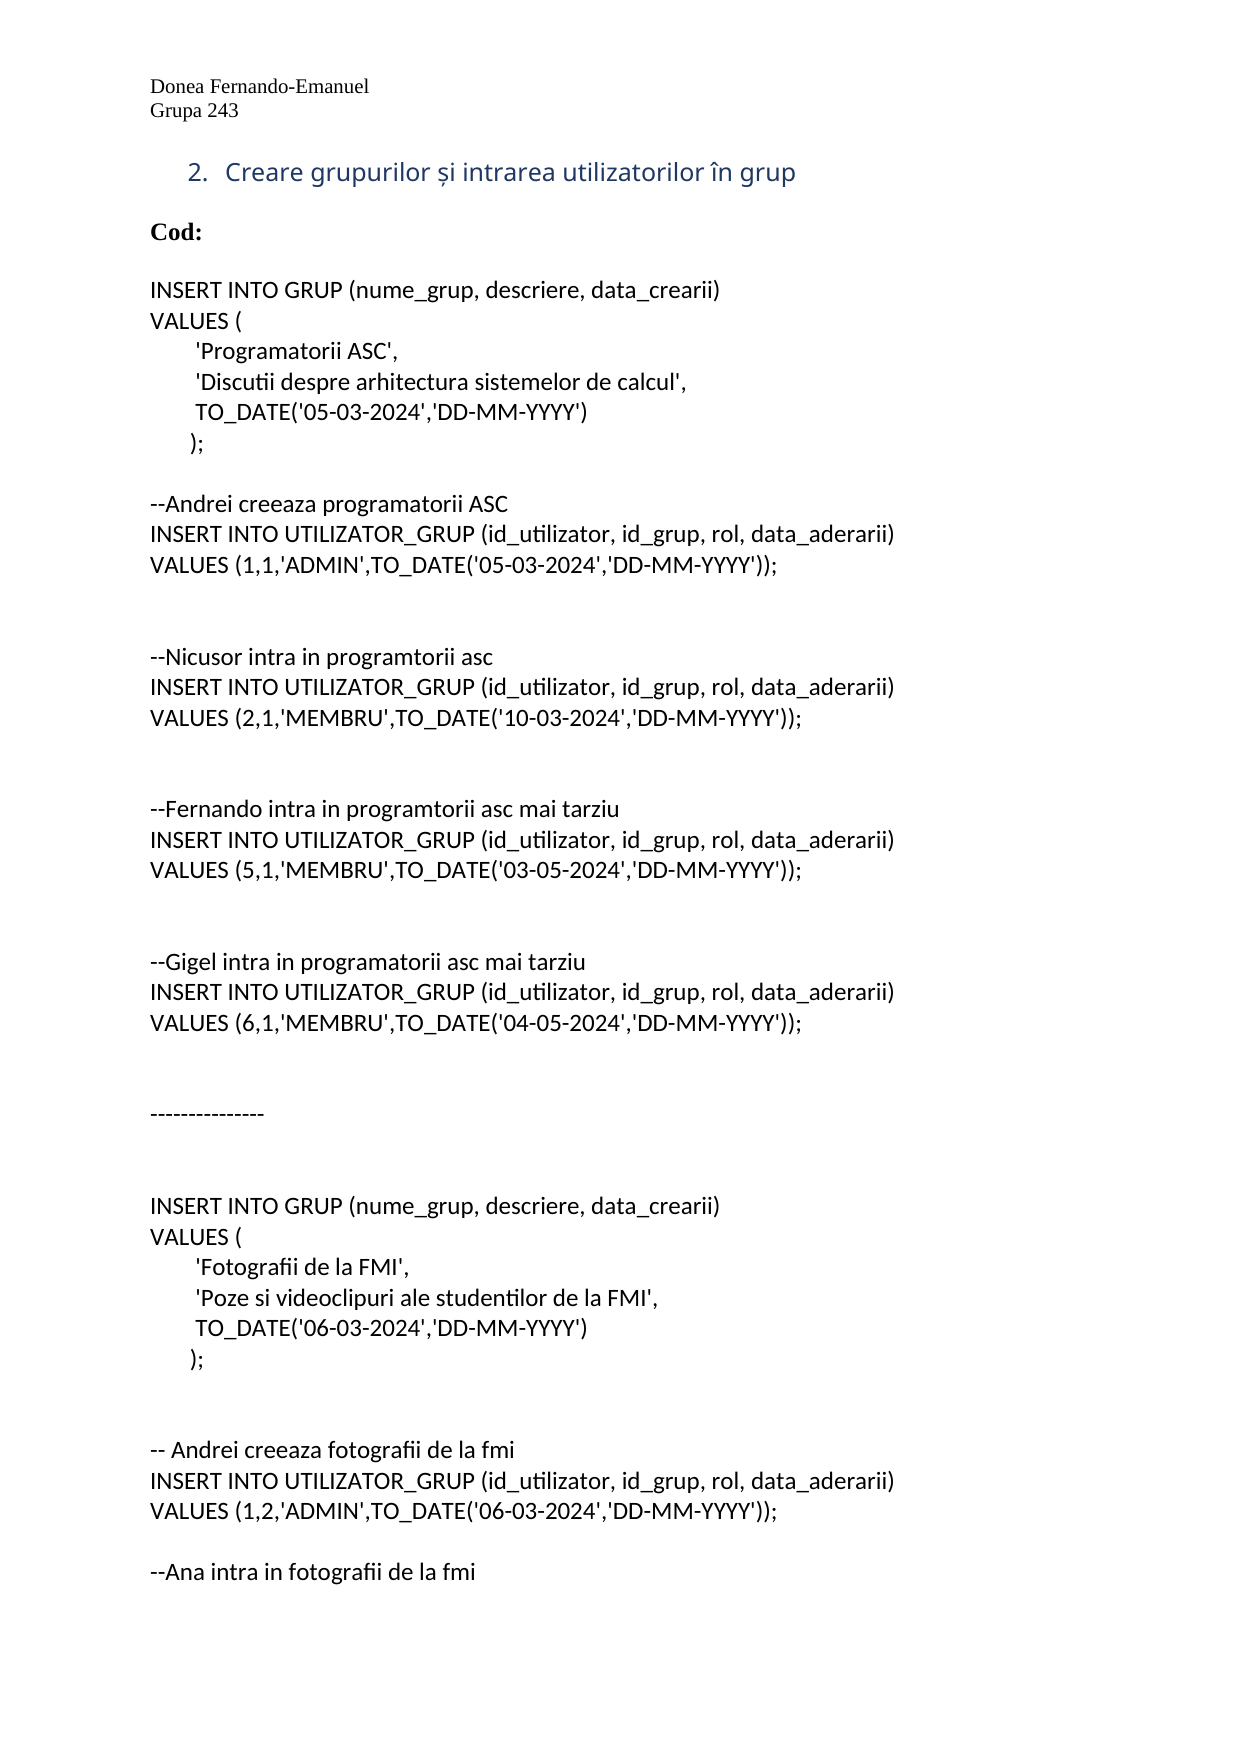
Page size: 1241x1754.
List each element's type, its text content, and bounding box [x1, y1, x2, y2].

text 'Poze si videoclipuri ale studentilor de la FMI', [150, 1282, 1090, 1312]
text INSERT INTO UTILIZATOR_GRUP (id_utilizator, id_grup, rol, data_aderarii) [150, 824, 1090, 854]
text Cod: [150, 217, 1090, 246]
text --Ana intra in fotografii de la fmi [150, 1556, 1090, 1587]
text 'Programatorii ASC', [150, 336, 1090, 366]
text TO_DATE('05-03-2024','DD-MM-YYYY') [150, 397, 1090, 427]
text INSERT INTO UTILIZATOR_GRUP (id_utilizator, id_grup, rol, data_aderarii) [150, 976, 1090, 1007]
text --------------- [150, 1098, 1090, 1129]
text 'Discutii despre arhitectura sistemelor de calcul', [150, 366, 1090, 397]
text --Andrei creeaza programatorii ASC [150, 488, 1090, 519]
text VALUES (6,1,'MEMBRU',TO_DATE('04-05-2024','DD-MM-YYYY')); [150, 1007, 1090, 1037]
text INSERT INTO UTILIZATOR_GRUP (id_utilizator, id_grup, rol, data_aderarii) [150, 671, 1090, 702]
text ); [150, 427, 1090, 458]
text VALUES ( [150, 1221, 1090, 1251]
subtitle Creare grupurilor și intrarea utilizatorilor în grup [187, 154, 1090, 188]
text INSERT INTO UTILIZATOR_GRUP (id_utilizator, id_grup, rol, data_aderarii) [150, 519, 1090, 549]
text 'Fotografii de la FMI', [150, 1251, 1090, 1282]
text VALUES (1,2,'ADMIN',TO_DATE('06-03-2024','DD-MM-YYYY')); [150, 1495, 1090, 1526]
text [150, 1465, 1090, 1495]
text --Gigel intra in programatorii asc mai tarziu [150, 946, 1090, 976]
text INSERT INTO GRUP (nume_grup, descriere, data_crearii) [150, 274, 1090, 305]
text INSERT INTO GRUP (nume_grup, descriere, data_crearii) [150, 1190, 1090, 1221]
text VALUES ( [150, 305, 1090, 336]
text VALUES (2,1,'MEMBRU',TO_DATE('10-03-2024','DD-MM-YYYY')); [150, 702, 1090, 732]
text --Fernando intra in programtorii asc mai tarziu [150, 793, 1090, 824]
text ); [150, 1343, 1090, 1373]
text TO_DATE('06-03-2024','DD-MM-YYYY') [150, 1312, 1090, 1343]
text --Nicusor intra in programtorii asc [150, 641, 1090, 671]
text -- Andrei creeaza fotografii de la fmi [150, 1434, 1090, 1465]
text VALUES (1,1,'ADMIN',TO_DATE('05-03-2024','DD-MM-YYYY')); [150, 549, 1090, 580]
text VALUES (5,1,'MEMBRU',TO_DATE('03-05-2024','DD-MM-YYYY')); [150, 854, 1090, 885]
